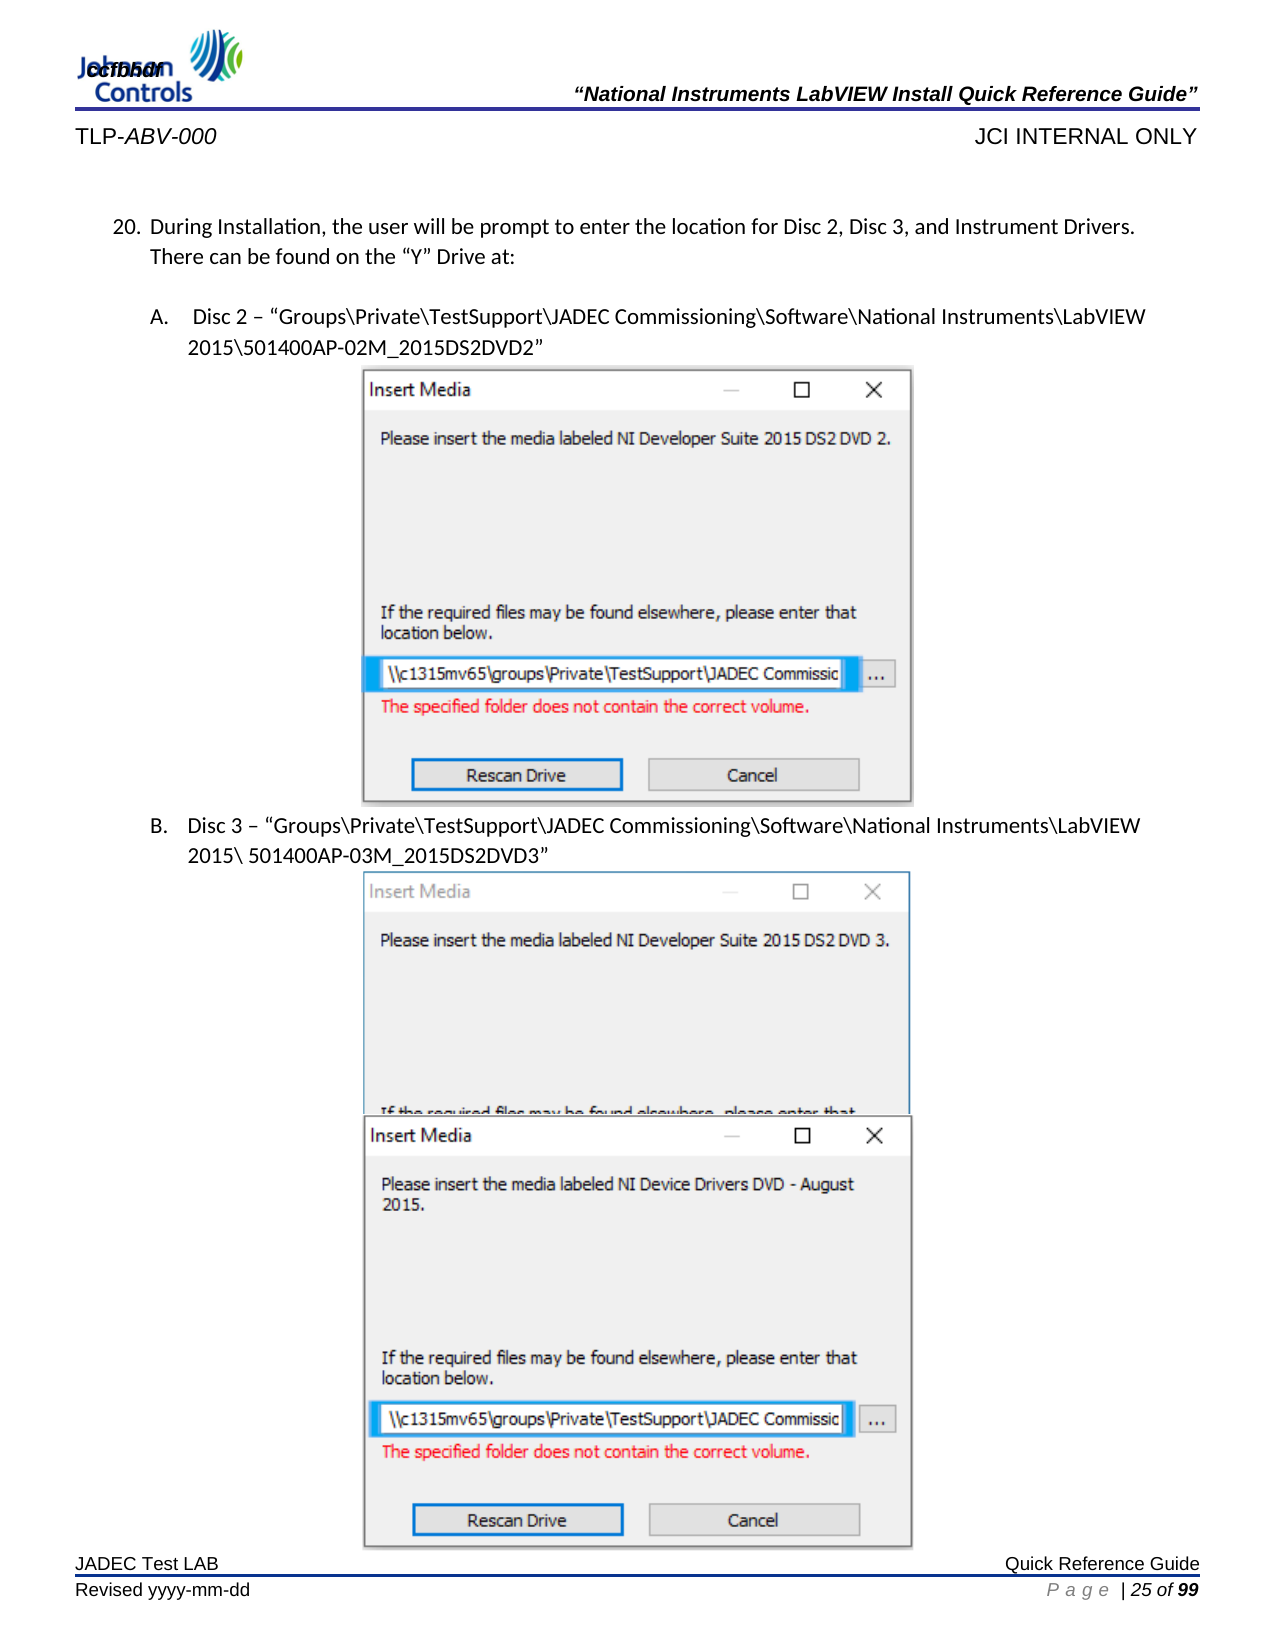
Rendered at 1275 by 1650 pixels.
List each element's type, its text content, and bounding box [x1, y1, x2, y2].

list During Installation, the user will be prompt to enter the location for Disc 2, Disc 3, and Instrument Drivers. There can be found on the “Y” Drive at: [112, 212, 1200, 270]
list Disc 2 – “Groups\Private\TestSupport\JADEC Commissioning\Software\National Instruments\LabVIEW 2015\501400AP-02M_2015DS2DVD2” [150, 302, 1200, 361]
picture [361, 870, 914, 1552]
picture [76, 26, 246, 105]
picture [361, 365, 914, 807]
